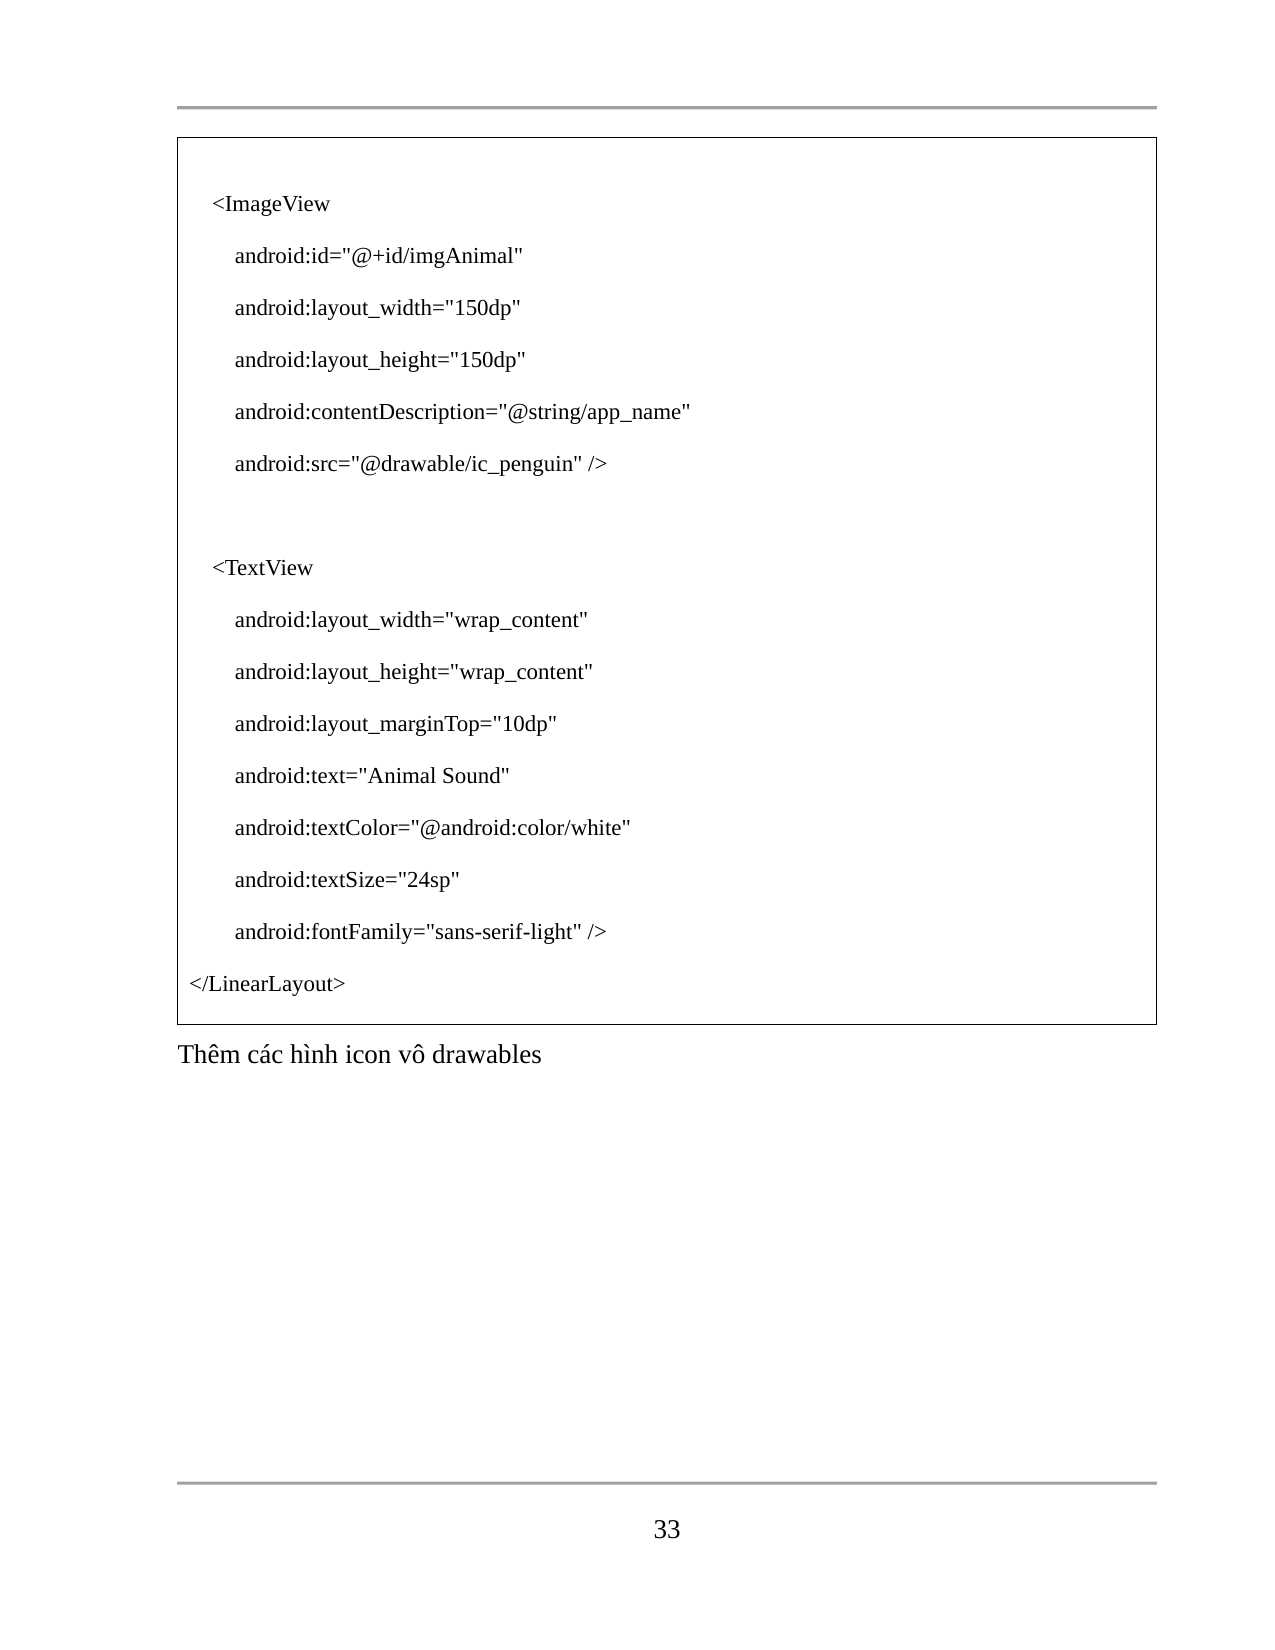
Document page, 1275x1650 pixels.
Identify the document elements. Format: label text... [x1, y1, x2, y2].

text Thêm các hình icon vô drawables [177, 1038, 1156, 1069]
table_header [178, 138, 1156, 1024]
